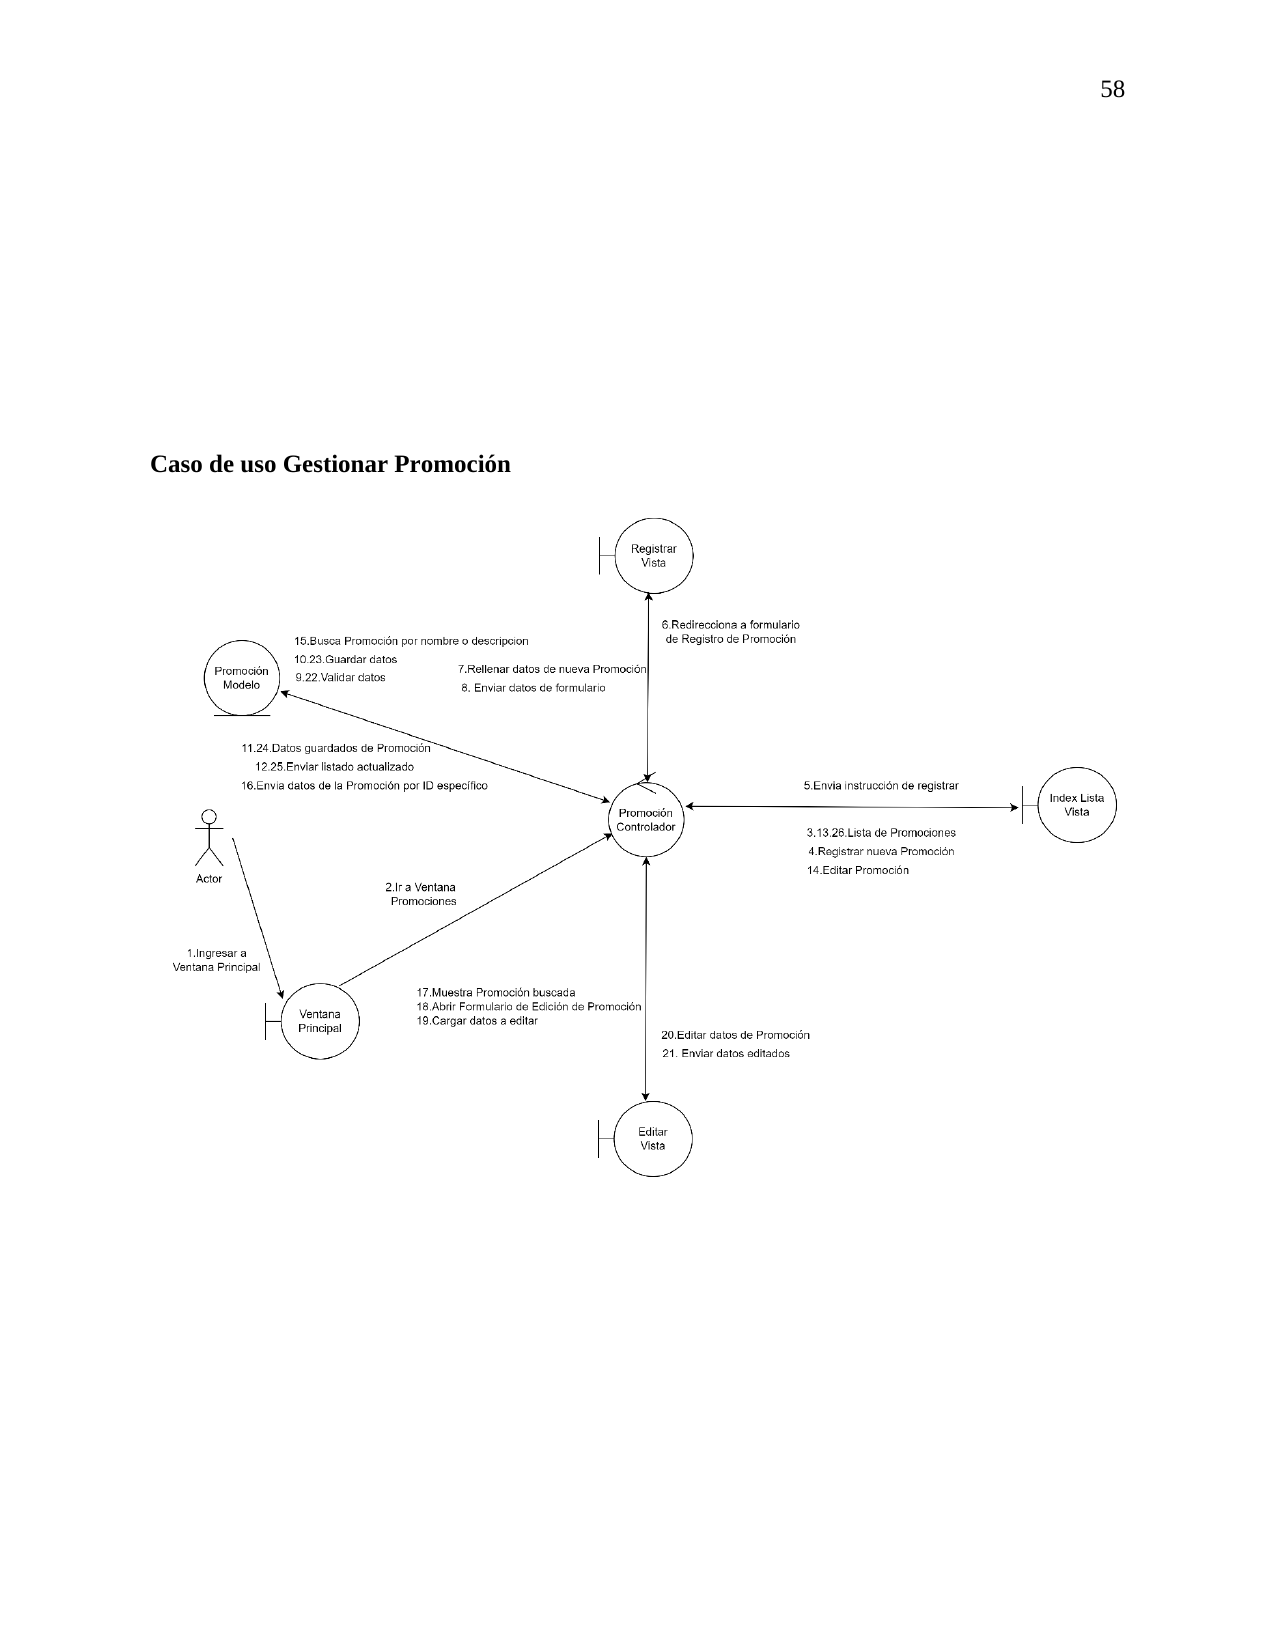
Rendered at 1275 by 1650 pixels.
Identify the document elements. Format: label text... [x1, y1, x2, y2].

picture [150, 508, 1125, 1186]
text Caso de uso Gestionar Promoción [150, 449, 1125, 478]
